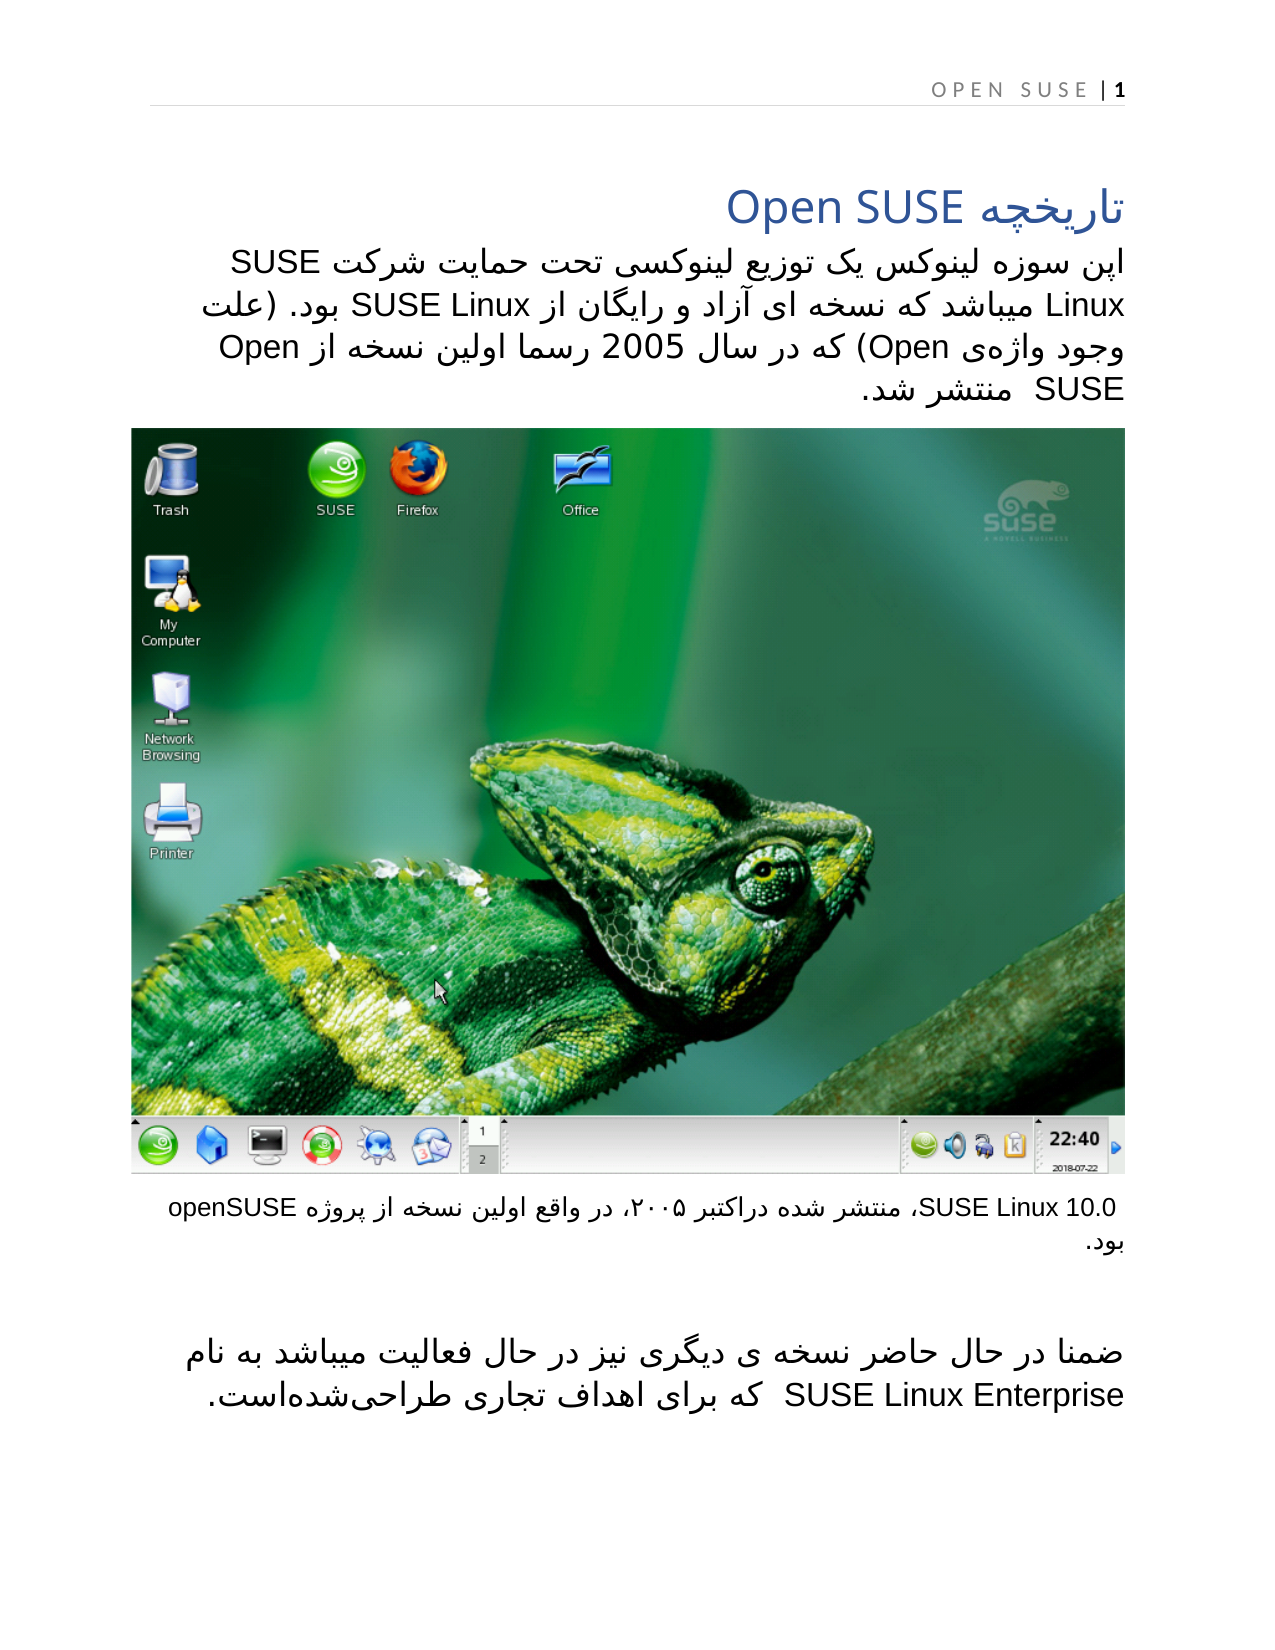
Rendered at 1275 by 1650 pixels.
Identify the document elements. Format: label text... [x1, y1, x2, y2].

picture [131, 428, 1125, 1174]
text SUSE Linux 10.0، منتشر شده دراکتبر ۲۰۰۵، در واقع اولین نسخه از پروژه openSUSE بود. [150, 1192, 1125, 1256]
subtitle تاریخچه Open SUSE [150, 175, 1125, 237]
text ضمنا در حال حاضر نسخه ی دیگری نیز در حال فعالیت میباشد به نام SUSE Linux Enterprise که برای اهداف تجاری طراحی‌شده‌است. [150, 1333, 1125, 1414]
text اپن سوزه لینوکس یک توزیع لینوکسی تحت حمایت شرکت SUSE Linux میباشد که نسخه ای آزاد و رایگان از SUSE Linux بود. (علت وجود واژه‌ی Open) که در سال 2005 رسما اولین نسخه از Open SUSE منتشر شد. [150, 242, 1125, 408]
